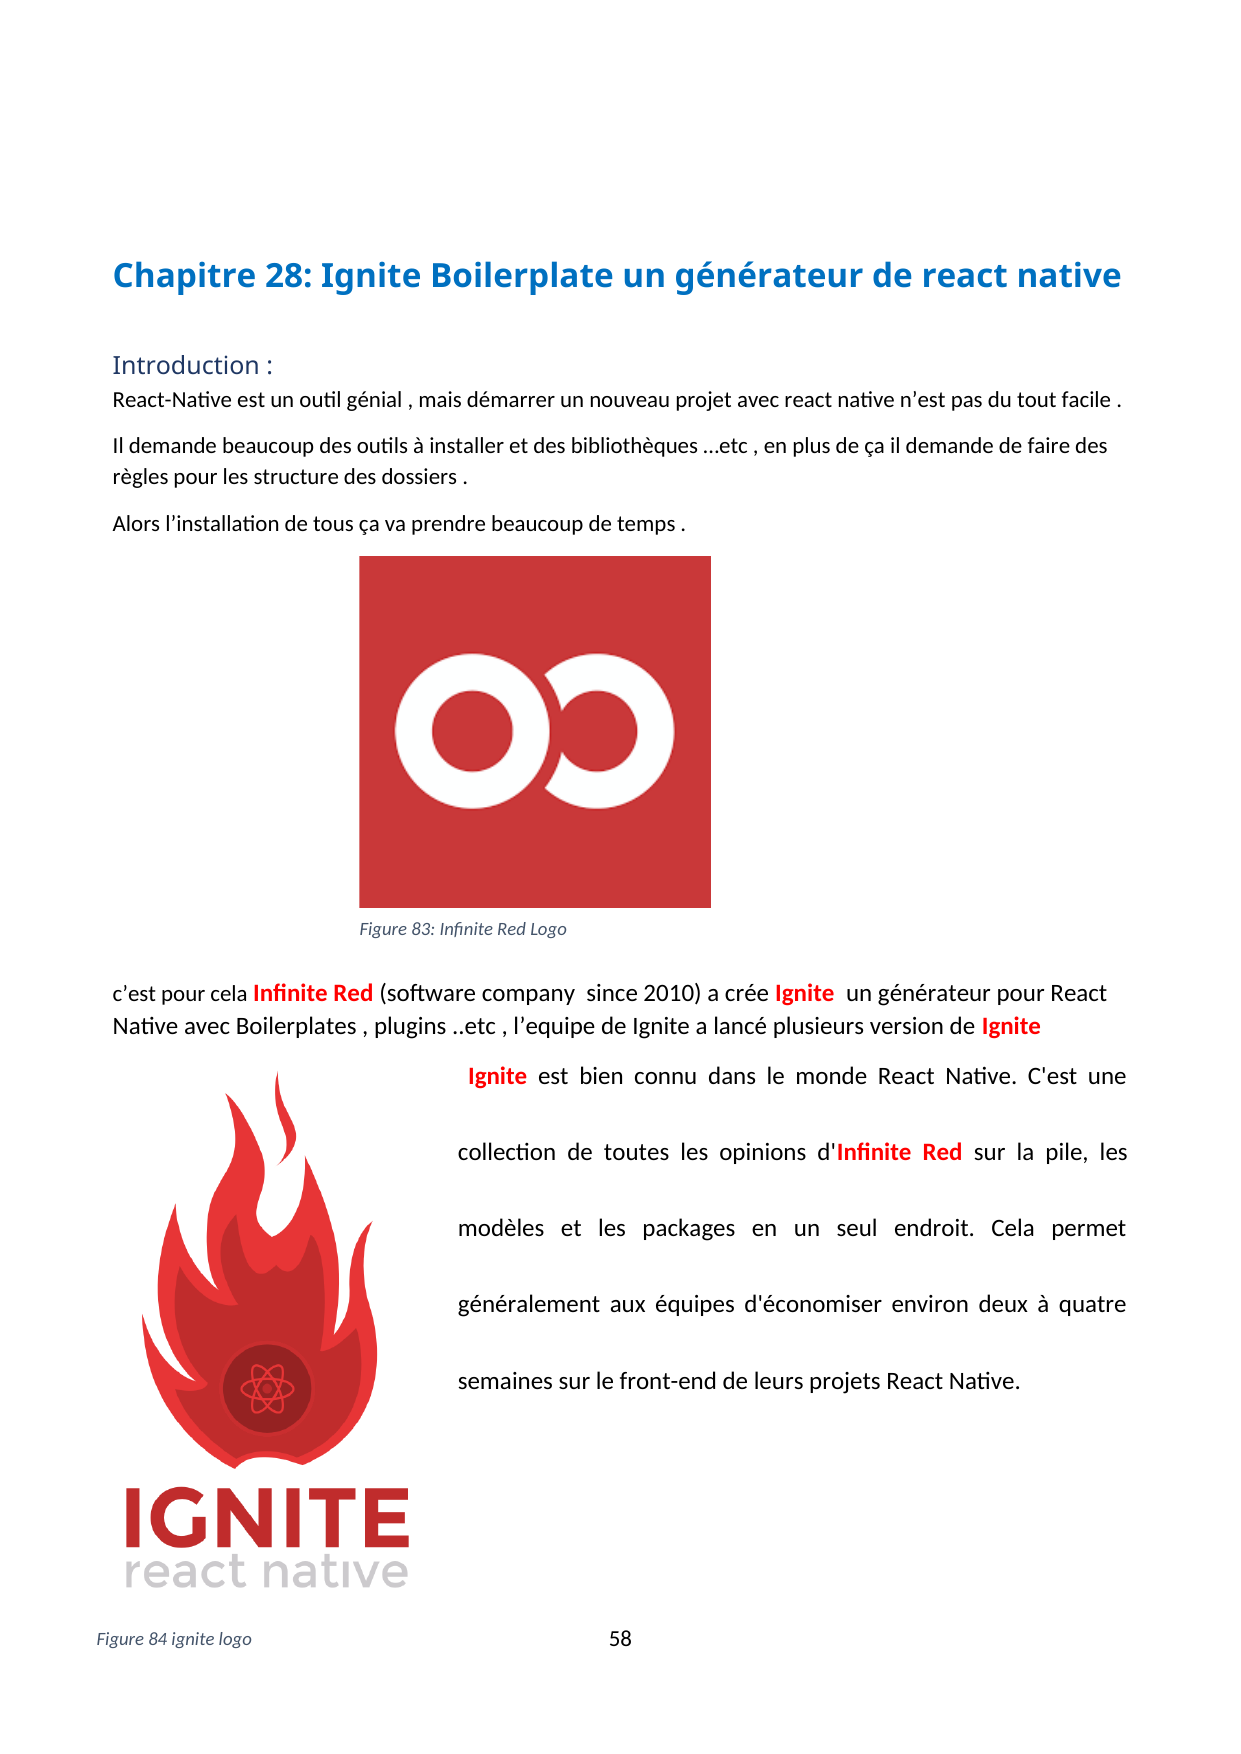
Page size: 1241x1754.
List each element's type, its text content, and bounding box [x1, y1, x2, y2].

text React-Native est un outil génial , mais démarrer un nouveau projet avec react native n’est pas du tout facile . [112, 385, 1128, 413]
subtitle Introduction : [112, 348, 1128, 382]
subtitle Chapitre 28: Ignite Boilerplate un générateur de react native [112, 252, 1128, 297]
picture [96, 1061, 439, 1618]
text Ignite est bien connu dans le monde React Native. C'est une collection de toutes les opinions d'Infinite Red sur la pile, les modèles et les packages en un seul endroit. Cela permet généralement aux équipes d'économiser environ deux à quatre semaines sur le front-end de leurs projets React Native. [112, 1060, 1128, 1395]
text Alors l’installation de tous ça va prendre beaucoup de temps . [112, 509, 1128, 537]
text c’est pour cela Infinite Red (software company since 2010) a crée Ignite un générateur pour React Native avec Boilerplates , plugins ..etc , l’equipe de Ignite a lancé plusieurs version de Ignite [112, 977, 1128, 1041]
text Il demande beaucoup des outils à installer et des bibliothèques …etc , en plus de ça il demande de faire des règles pour les structure des dossiers . [112, 432, 1128, 490]
picture [359, 556, 711, 908]
